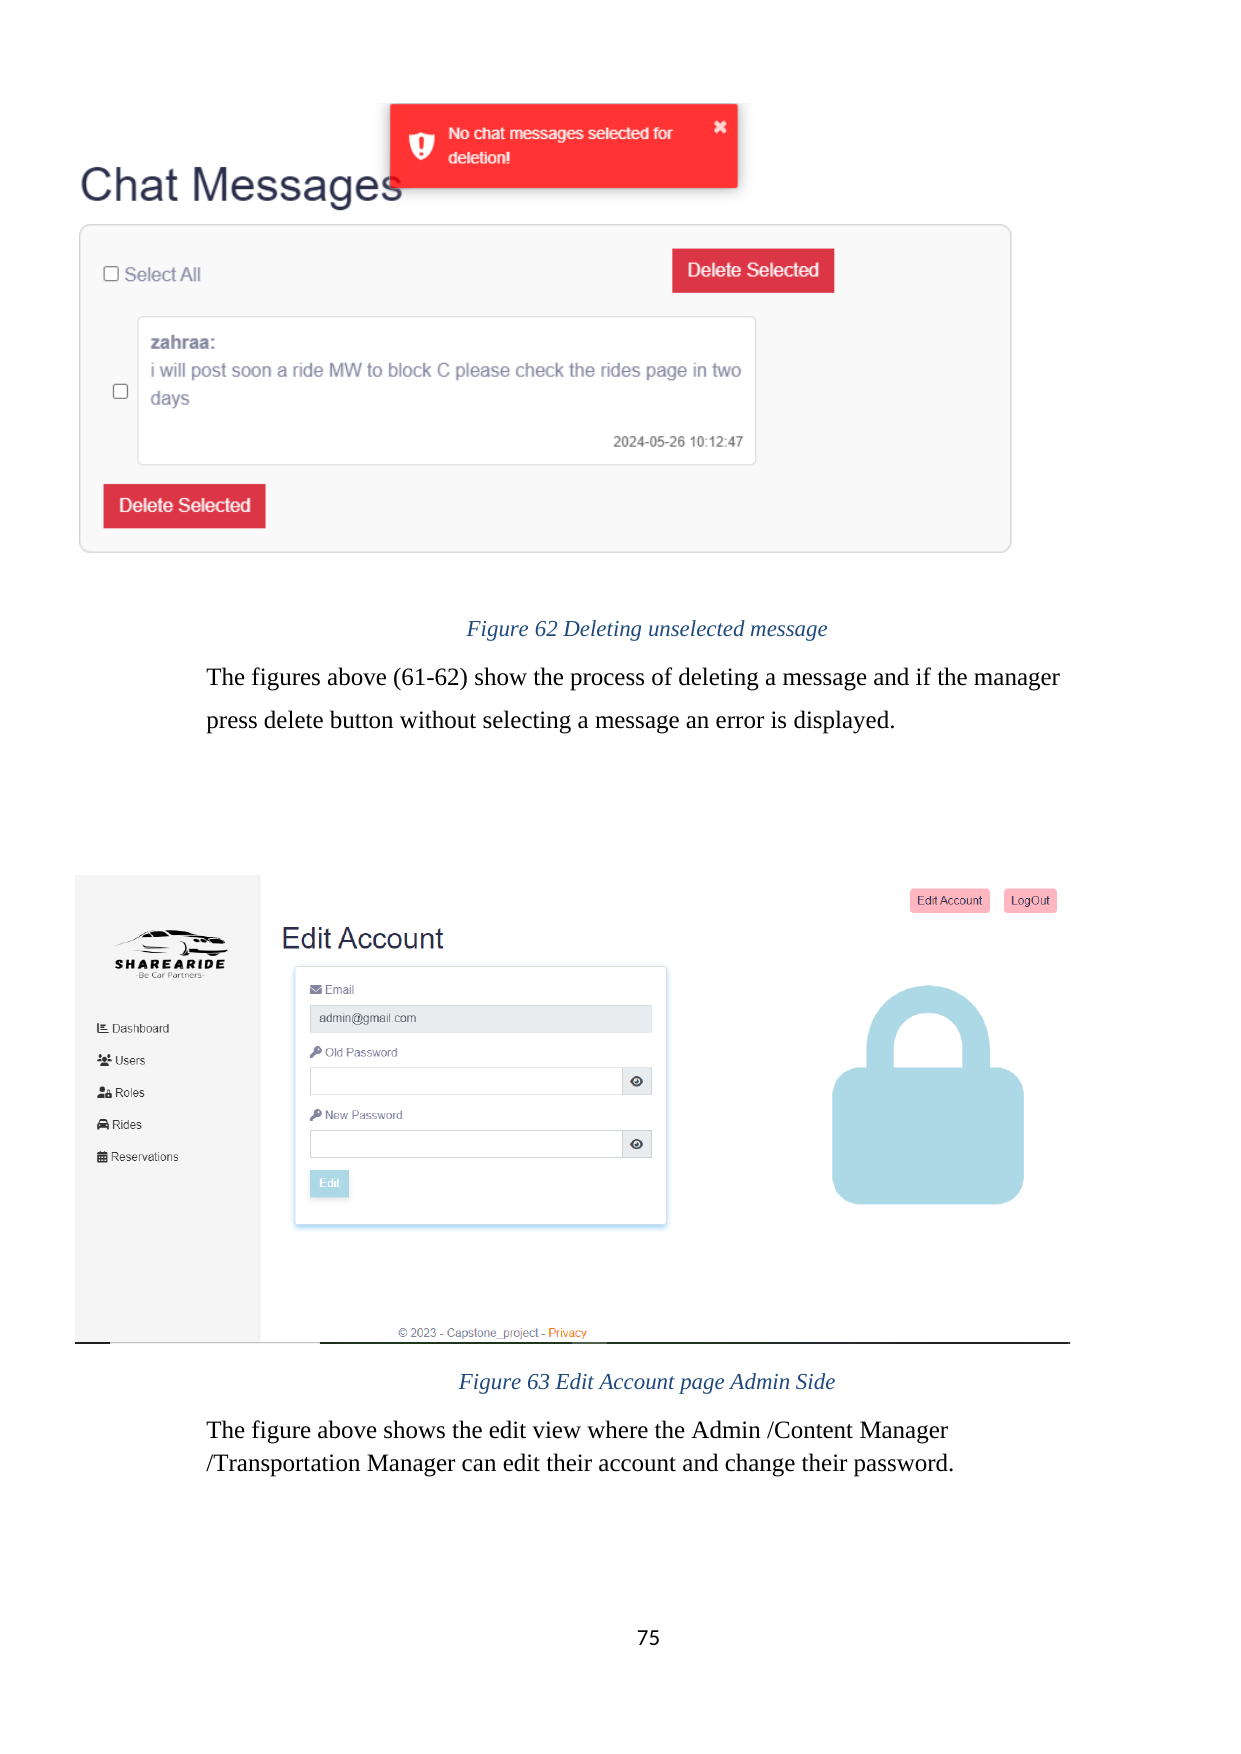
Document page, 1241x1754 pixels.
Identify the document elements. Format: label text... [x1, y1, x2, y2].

picture [75, 103, 1085, 590]
text Figure 62 Deleting unselected message [206, 614, 1090, 641]
text The figure above shows the edit view where the Admin /Content Manager /Transportation Manager can edit their account and change their password. [206, 1416, 1090, 1477]
picture [75, 875, 1071, 1344]
text Figure 63 Edit Account page Admin Side [206, 1368, 1090, 1395]
text The figures above (61-62) show the process of deleting a message and if the manager press delete button without selecting a message an error is displayed. [206, 662, 1090, 734]
